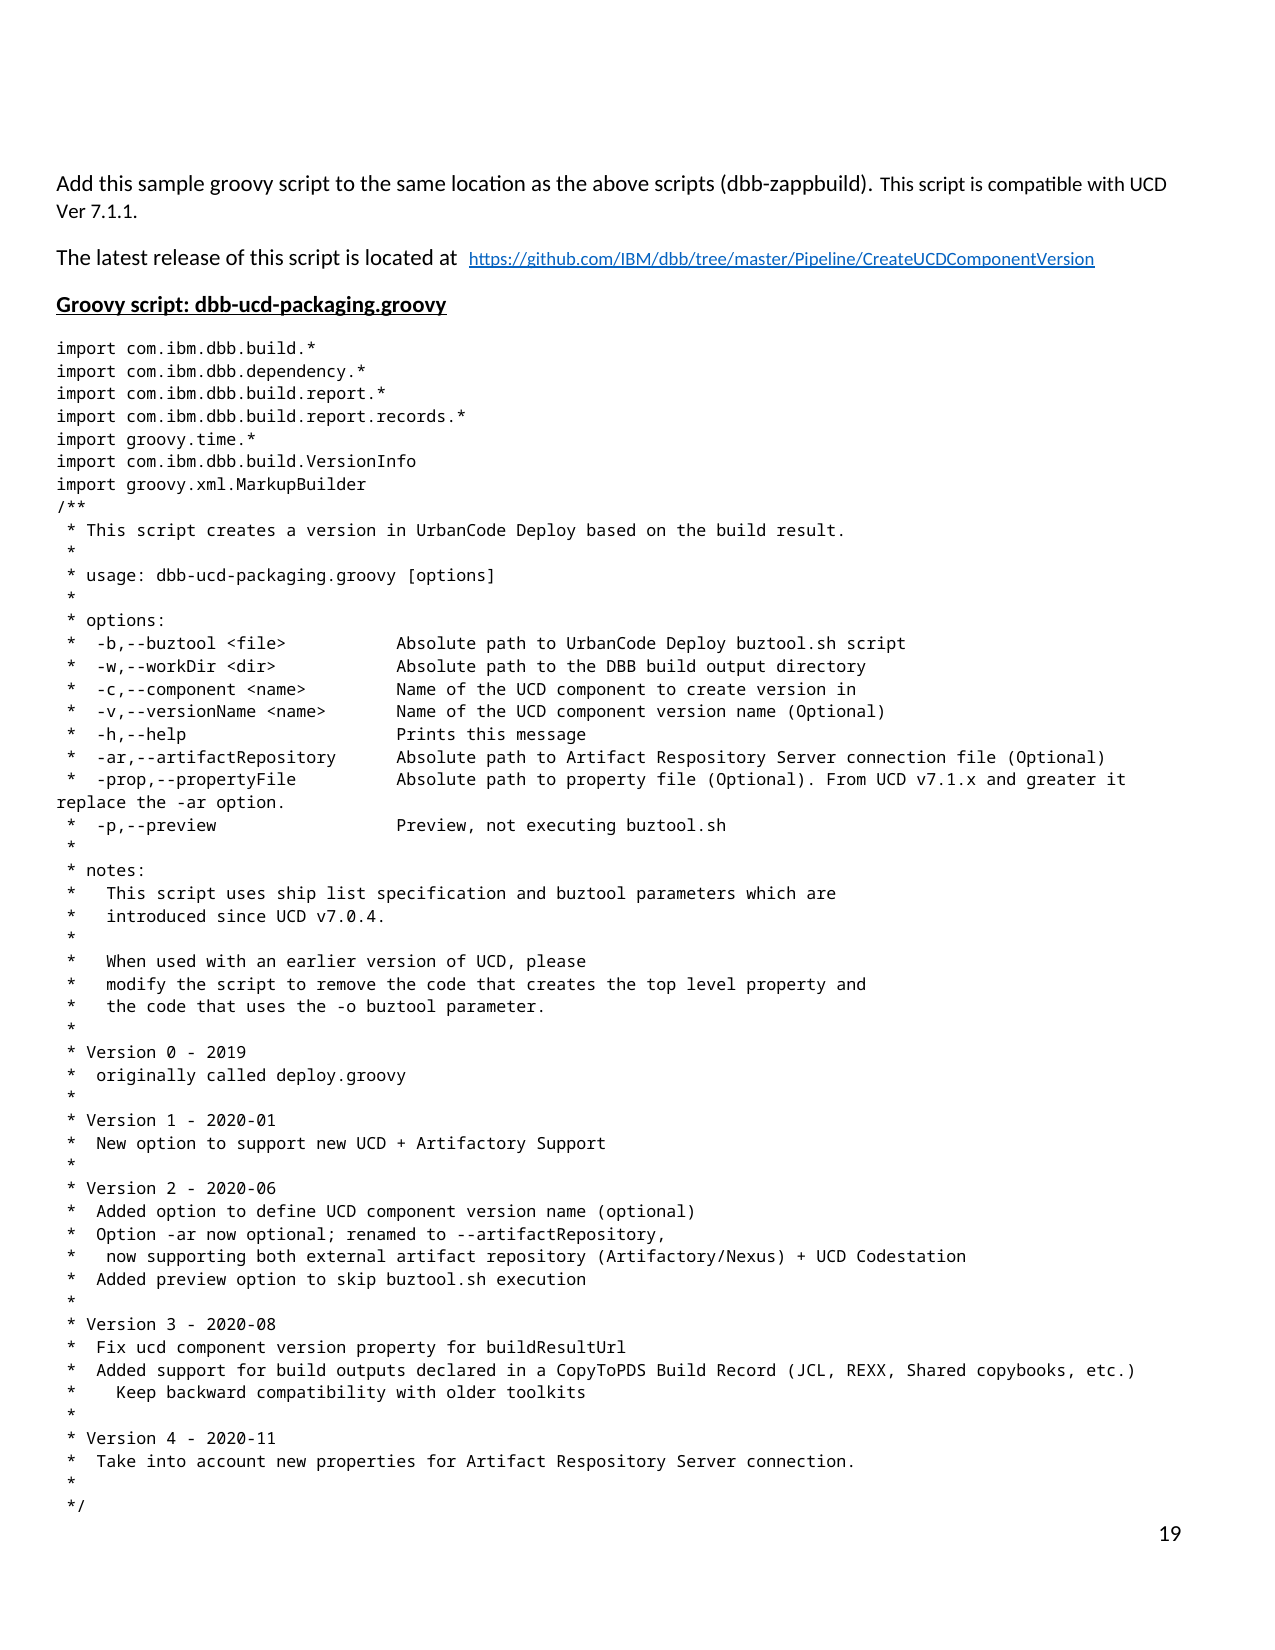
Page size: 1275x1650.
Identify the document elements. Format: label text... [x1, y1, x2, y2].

text * [56, 1086, 1181, 1109]
text * modify the script to remove the code that creates the top level property and [56, 972, 1181, 995]
text * options: [56, 609, 1181, 632]
text import com.ibm.dbb.build.* [56, 337, 1181, 359]
text /** [56, 496, 1181, 518]
text * -b,--buztool <file> Absolute path to UrbanCode Deploy buztool.sh script [56, 632, 1181, 654]
text * Version 4 - 2020-11 [56, 1427, 1181, 1449]
text * [56, 836, 1181, 859]
text * Added preview option to skip buztool.sh execution [56, 1268, 1181, 1290]
text */ [56, 1495, 1181, 1517]
text * [56, 1018, 1181, 1041]
text import groovy.time.* [56, 427, 1181, 450]
text * Version 0 - 2019 [56, 1041, 1181, 1063]
text * This script creates a version in UrbanCode Deploy based on the build result. [56, 518, 1181, 541]
text * [56, 586, 1181, 609]
text * Version 2 - 2020-06 [56, 1177, 1181, 1199]
text * Keep backward compatibility with older toolkits [56, 1381, 1181, 1404]
text * -v,--versionName <name> Name of the UCD component version name (Optional) [56, 700, 1181, 723]
text * New option to support new UCD + Artifactory Support [56, 1131, 1181, 1154]
text * -prop,--propertyFile Absolute path to property file (Optional). From UCD v7.1.x and greater it replace the -ar option. [56, 768, 1181, 813]
text Groovy script: dbb-ucd-packaging.groovy [56, 290, 1181, 318]
text Add this sample groovy script to the same location as the above scripts (dbb-zappbuild). This script is compatible with UCD Ver 7.1.1. [56, 169, 1181, 224]
text * notes: [56, 859, 1181, 882]
text import com.ibm.dbb.build.report.* [56, 382, 1181, 405]
text * [56, 541, 1181, 564]
text * [56, 1154, 1181, 1177]
text import groovy.xml.MarkupBuilder [56, 473, 1181, 496]
text * -p,--preview Preview, not executing buztool.sh [56, 813, 1181, 836]
text * usage: dbb-ucd-packaging.groovy [options] [56, 564, 1181, 586]
text * now supporting both external artifact repository (Artifactory/Nexus) + UCD Codestation [56, 1245, 1181, 1268]
text * [56, 1290, 1181, 1313]
text The latest release of this script is located at https://github.com/IBM/dbb/tree/master/Pipeline/CreateUCDComponentVersion [56, 243, 1181, 271]
text import com.ibm.dbb.dependency.* [56, 359, 1181, 382]
text * -w,--workDir <dir> Absolute path to the DBB build output directory [56, 654, 1181, 677]
text * This script uses ship list specification and buztool parameters which are [56, 882, 1181, 904]
text * Fix ucd component version property for buildResultUrl [56, 1336, 1181, 1358]
text * -ar,--artifactRepository Absolute path to Artifact Respository Server connection file (Optional) [56, 745, 1181, 768]
text * Take into account new properties for Artifact Respository Server connection. [56, 1449, 1181, 1472]
text * Added option to define UCD component version name (optional) [56, 1199, 1181, 1222]
text import com.ibm.dbb.build.report.records.* [56, 405, 1181, 427]
text * introduced since UCD v7.0.4. [56, 904, 1181, 927]
text * Version 3 - 2020-08 [56, 1313, 1181, 1336]
text * -c,--component <name> Name of the UCD component to create version in [56, 677, 1181, 700]
text * -h,--help Prints this message [56, 723, 1181, 745]
text * [56, 1472, 1181, 1495]
text * the code that uses the -o buztool parameter. [56, 995, 1181, 1018]
text import com.ibm.dbb.build.VersionInfo [56, 450, 1181, 473]
text * [56, 927, 1181, 950]
text * Option -ar now optional; renamed to --artifactRepository, [56, 1222, 1181, 1245]
text * Version 1 - 2020-01 [56, 1109, 1181, 1131]
text * When used with an earlier version of UCD, please [56, 950, 1181, 972]
text * Added support for build outputs declared in a CopyToPDS Build Record (JCL, REXX, Shared copybooks, etc.) [56, 1358, 1181, 1381]
text * [56, 1404, 1181, 1427]
text * originally called deploy.groovy [56, 1063, 1181, 1086]
